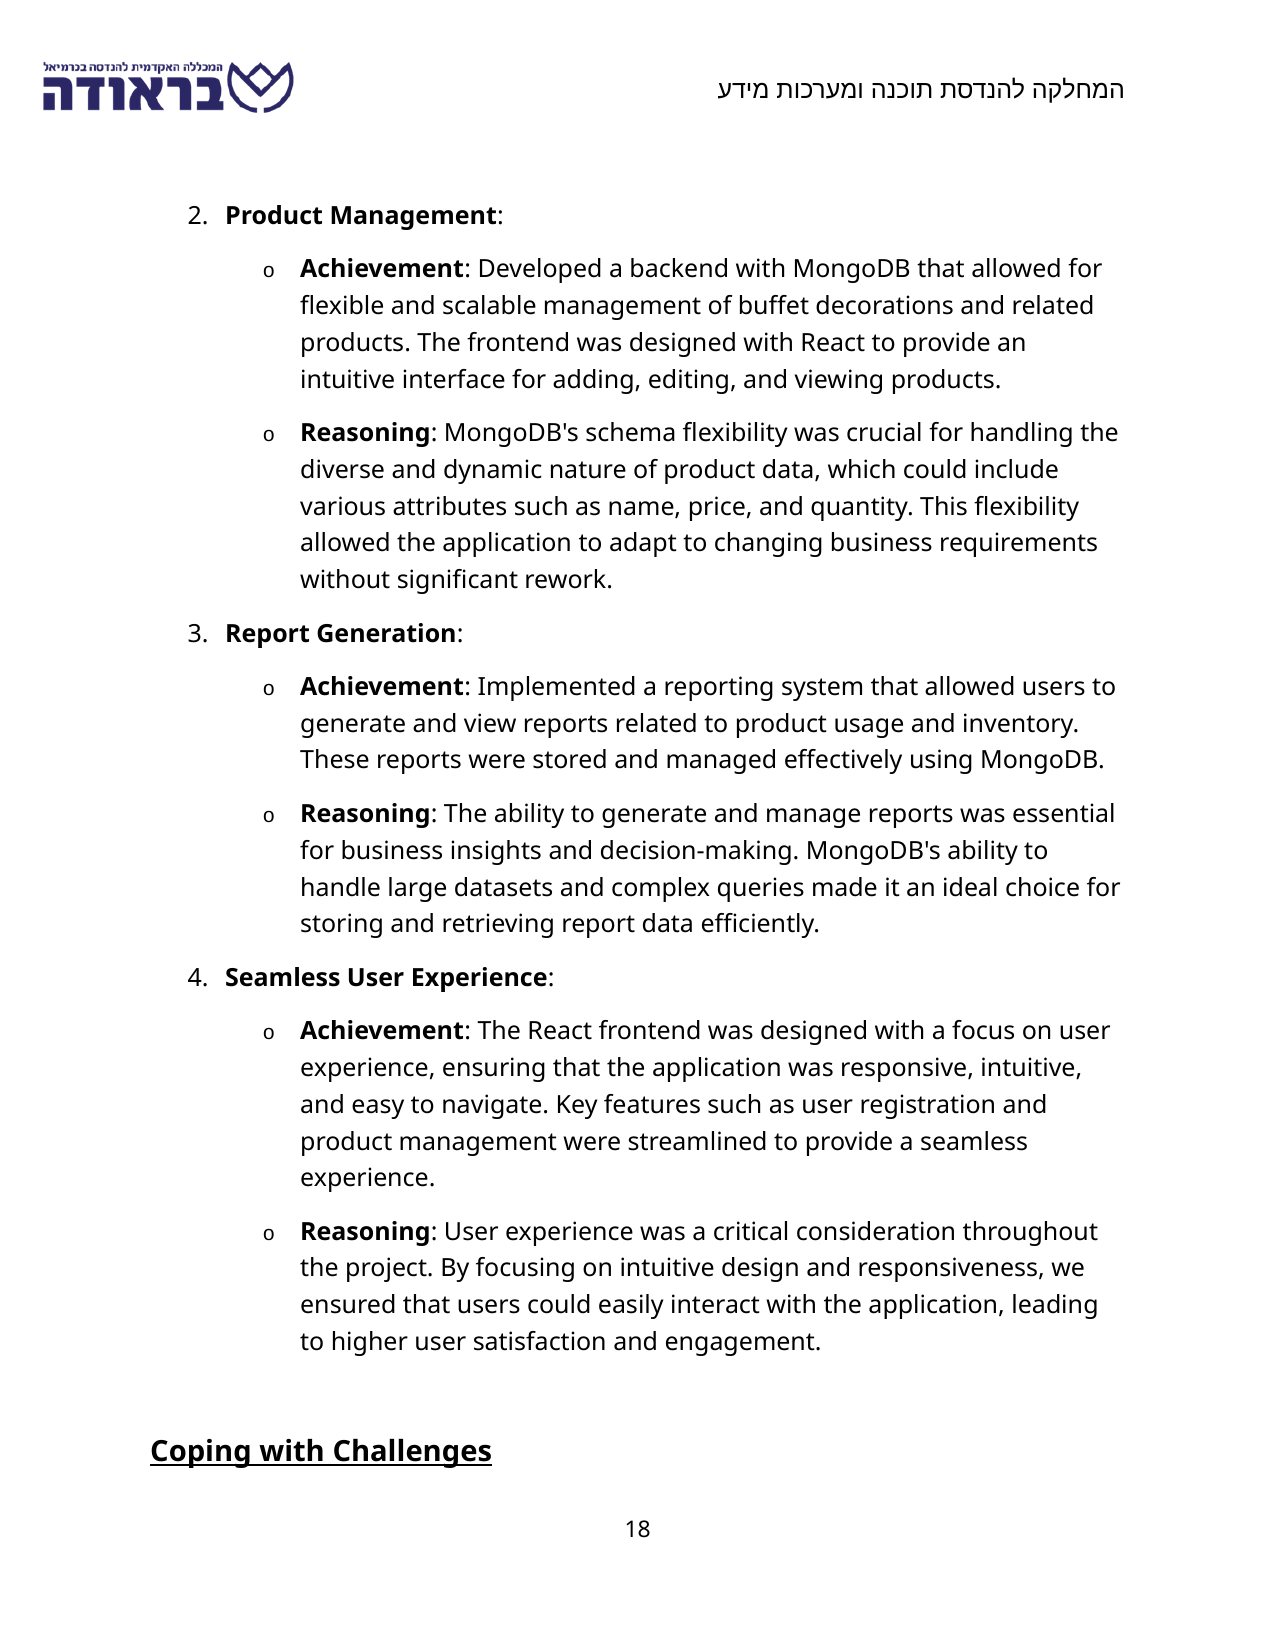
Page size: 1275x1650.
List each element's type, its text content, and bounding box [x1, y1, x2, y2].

text Coping with Challenges [150, 1431, 1125, 1470]
list Seamless User Experience: [187, 959, 1125, 993]
list Reasoning: User experience was a critical consideration throughout the project. By focusing on intuitive design and responsiveness, we ensured that users could easily interact with the application, leading to higher user satisfaction and engagement. [262, 1213, 1125, 1358]
list Achievement: The React frontend was designed with a focus on user experience, ensuring that the application was responsive, intuitive, and easy to navigate. Key features such as user registration and product management were streamlined to provide a seamless experience. [262, 1013, 1125, 1194]
list Achievement: Implemented a reporting system that allowed users to generate and view reports related to product usage and inventory. These reports were stored and managed effectively using MongoDB. [262, 669, 1125, 776]
list Reasoning: The ability to generate and manage reports was essential for business insights and decision-making. MongoDB's ability to handle large datasets and complex queries made it an ideal choice for storing and retrieving report data efficiently. [262, 796, 1125, 940]
list Achievement: Developed a backend with MongoDB that allowed for flexible and scalable management of buffet decorations and related products. The frontend was designed with React to provide an intuitive interface for adding, editing, and viewing products. [262, 251, 1125, 395]
list Product Management: [187, 197, 1125, 232]
list Report Generation: [187, 615, 1125, 649]
list Reasoning: MongoDB's schema flexibility was crucial for handling the diverse and dynamic nature of product data, which could include various attributes such as name, price, and quantity. This flexibility allowed the application to adapt to changing business requirements without significant rework. [262, 415, 1125, 596]
picture [35, 55, 298, 115]
